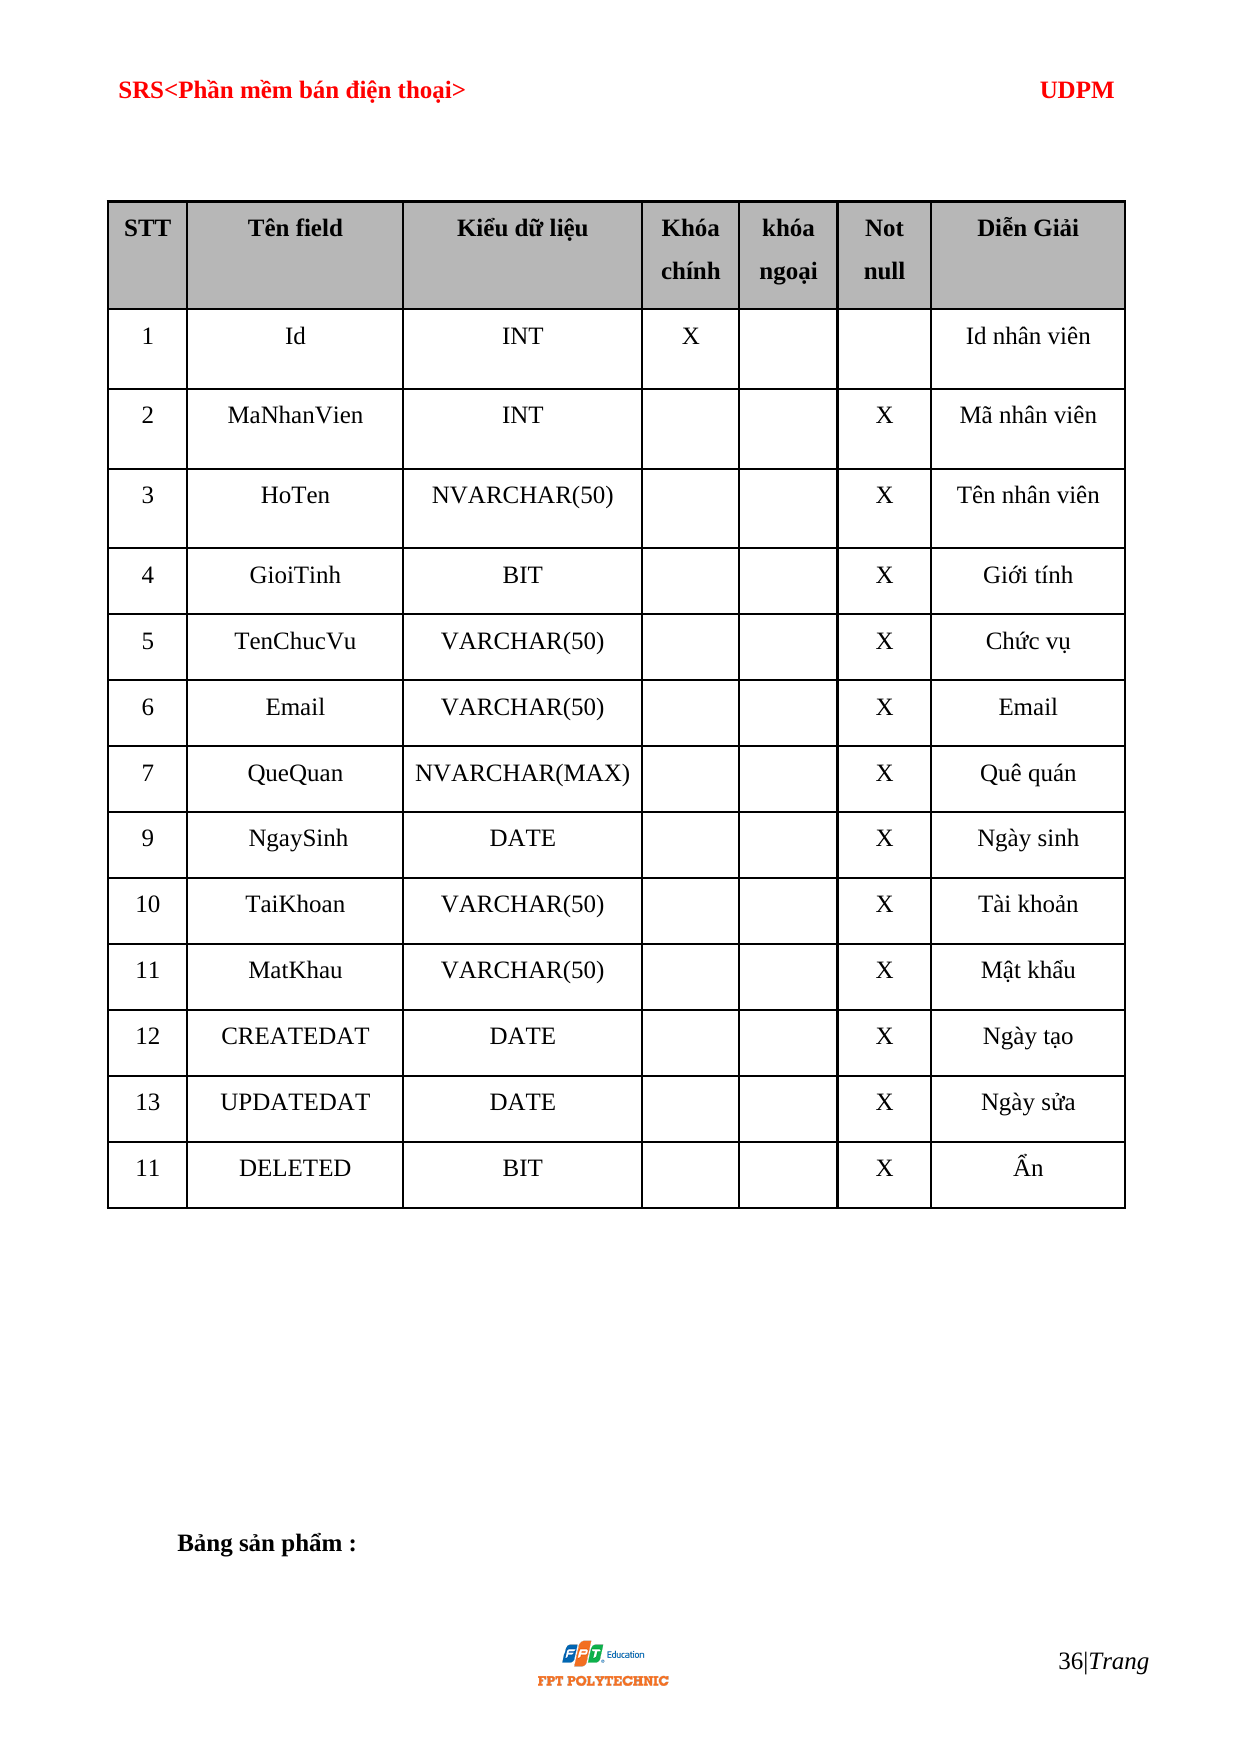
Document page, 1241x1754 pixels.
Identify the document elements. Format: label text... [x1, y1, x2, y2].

table_cell [643, 390, 738, 468]
table_cell [643, 879, 738, 943]
table_header STT [109, 203, 186, 308]
table_cell [740, 310, 836, 388]
table_cell VARCHAR(50) [404, 681, 641, 745]
table_cell BIT [404, 549, 641, 613]
table_cell [643, 1011, 738, 1075]
table_cell X [839, 945, 930, 1009]
table_cell [643, 470, 738, 547]
table_cell Email [188, 681, 402, 745]
table_cell 11 [109, 1143, 186, 1207]
table_cell QueQuan [188, 747, 402, 811]
table_cell VARCHAR(50) [404, 879, 641, 943]
table_cell Email [932, 681, 1124, 745]
table_cell Giới tính [932, 549, 1124, 613]
table_header Not null [839, 203, 930, 308]
table_cell X [839, 1077, 930, 1141]
table_cell Ẩn [932, 1143, 1124, 1207]
table_cell Chức vụ [932, 615, 1124, 679]
table_cell INT [404, 390, 641, 468]
table_cell X [839, 1011, 930, 1075]
table_cell Mã nhân viên [932, 390, 1124, 468]
table_cell [740, 945, 836, 1009]
table_cell TaiKhoan [188, 879, 402, 943]
table_cell [643, 1077, 738, 1141]
table_cell Ngày sửa [932, 1077, 1124, 1141]
table_cell Id [188, 310, 402, 388]
table_cell [740, 390, 836, 468]
table_cell X [839, 549, 930, 613]
table_cell 12 [109, 1011, 186, 1075]
table_cell X [839, 615, 930, 679]
table_cell Quê quán [932, 747, 1124, 811]
table_header khóa ngoại [740, 203, 836, 308]
table_cell BIT [404, 1143, 641, 1207]
picture [533, 1634, 673, 1696]
table_cell [643, 1143, 738, 1207]
table_cell [740, 813, 836, 877]
table_cell Mật khẩu [932, 945, 1124, 1009]
table_cell NgaySinh [188, 813, 402, 877]
table_cell DATE [404, 1011, 641, 1075]
table_cell [740, 1011, 836, 1075]
table_cell 2 [109, 390, 186, 468]
table_cell X [839, 681, 930, 745]
table_cell VARCHAR(50) [404, 945, 641, 1009]
table_cell [643, 945, 738, 1009]
table_cell Tài khoản [932, 879, 1124, 943]
table_cell X [839, 747, 930, 811]
table_cell MaNhanVien [188, 390, 402, 468]
table_cell X [839, 813, 930, 877]
table_cell CREATEDAT [188, 1011, 402, 1075]
table_cell 5 [109, 615, 186, 679]
table_cell 6 [109, 681, 186, 745]
table_header Diễn Giải [932, 203, 1124, 308]
table_cell [740, 681, 836, 745]
table_cell MatKhau [188, 945, 402, 1009]
table_cell X [839, 1143, 930, 1207]
table_cell Id nhân viên [932, 310, 1124, 388]
table_cell [740, 879, 836, 943]
table_cell NVARCHAR(50) [404, 470, 641, 547]
table_cell UPDATEDAT [188, 1077, 402, 1141]
table_cell VARCHAR(50) [404, 615, 641, 679]
table_header Khóa chính [643, 203, 738, 308]
table_cell [643, 549, 738, 613]
table_cell TenChucVu [188, 615, 402, 679]
table_cell [643, 615, 738, 679]
table_cell 4 [109, 549, 186, 613]
table_cell [740, 1143, 836, 1207]
table_cell X [839, 390, 930, 468]
table_cell 13 [109, 1077, 186, 1141]
table_cell INT [404, 310, 641, 388]
table_cell [643, 747, 738, 811]
table_header Tên field [188, 203, 402, 308]
table_header Kiểu dữ liệu [404, 203, 641, 308]
table_cell [740, 549, 836, 613]
table_cell NVARCHAR(MAX) [404, 747, 641, 811]
table_cell X [839, 879, 930, 943]
table_cell [643, 681, 738, 745]
table_cell Ngày sinh [932, 813, 1124, 877]
table_cell Ngày tạo [932, 1011, 1124, 1075]
table_cell 11 [109, 945, 186, 1009]
table_cell Tên nhân viên [932, 470, 1124, 547]
table_cell X [643, 310, 738, 388]
table_cell [740, 615, 836, 679]
table_cell DELETED [188, 1143, 402, 1207]
table_cell [740, 747, 836, 811]
table_cell [839, 310, 930, 388]
table_cell 7 [109, 747, 186, 811]
table_cell DATE [404, 1077, 641, 1141]
table_cell GioiTinh [188, 549, 402, 613]
table_cell DATE [404, 813, 641, 877]
table_cell [740, 470, 836, 547]
table_cell 10 [109, 879, 186, 943]
table_cell 3 [109, 470, 186, 547]
table_cell HoTen [188, 470, 402, 547]
text Bảng sản phẩm : [177, 1528, 1152, 1557]
table_cell [643, 813, 738, 877]
table_cell 1 [109, 310, 186, 388]
table_cell 9 [109, 813, 186, 877]
table_cell X [839, 470, 930, 547]
table_cell [740, 1077, 836, 1141]
